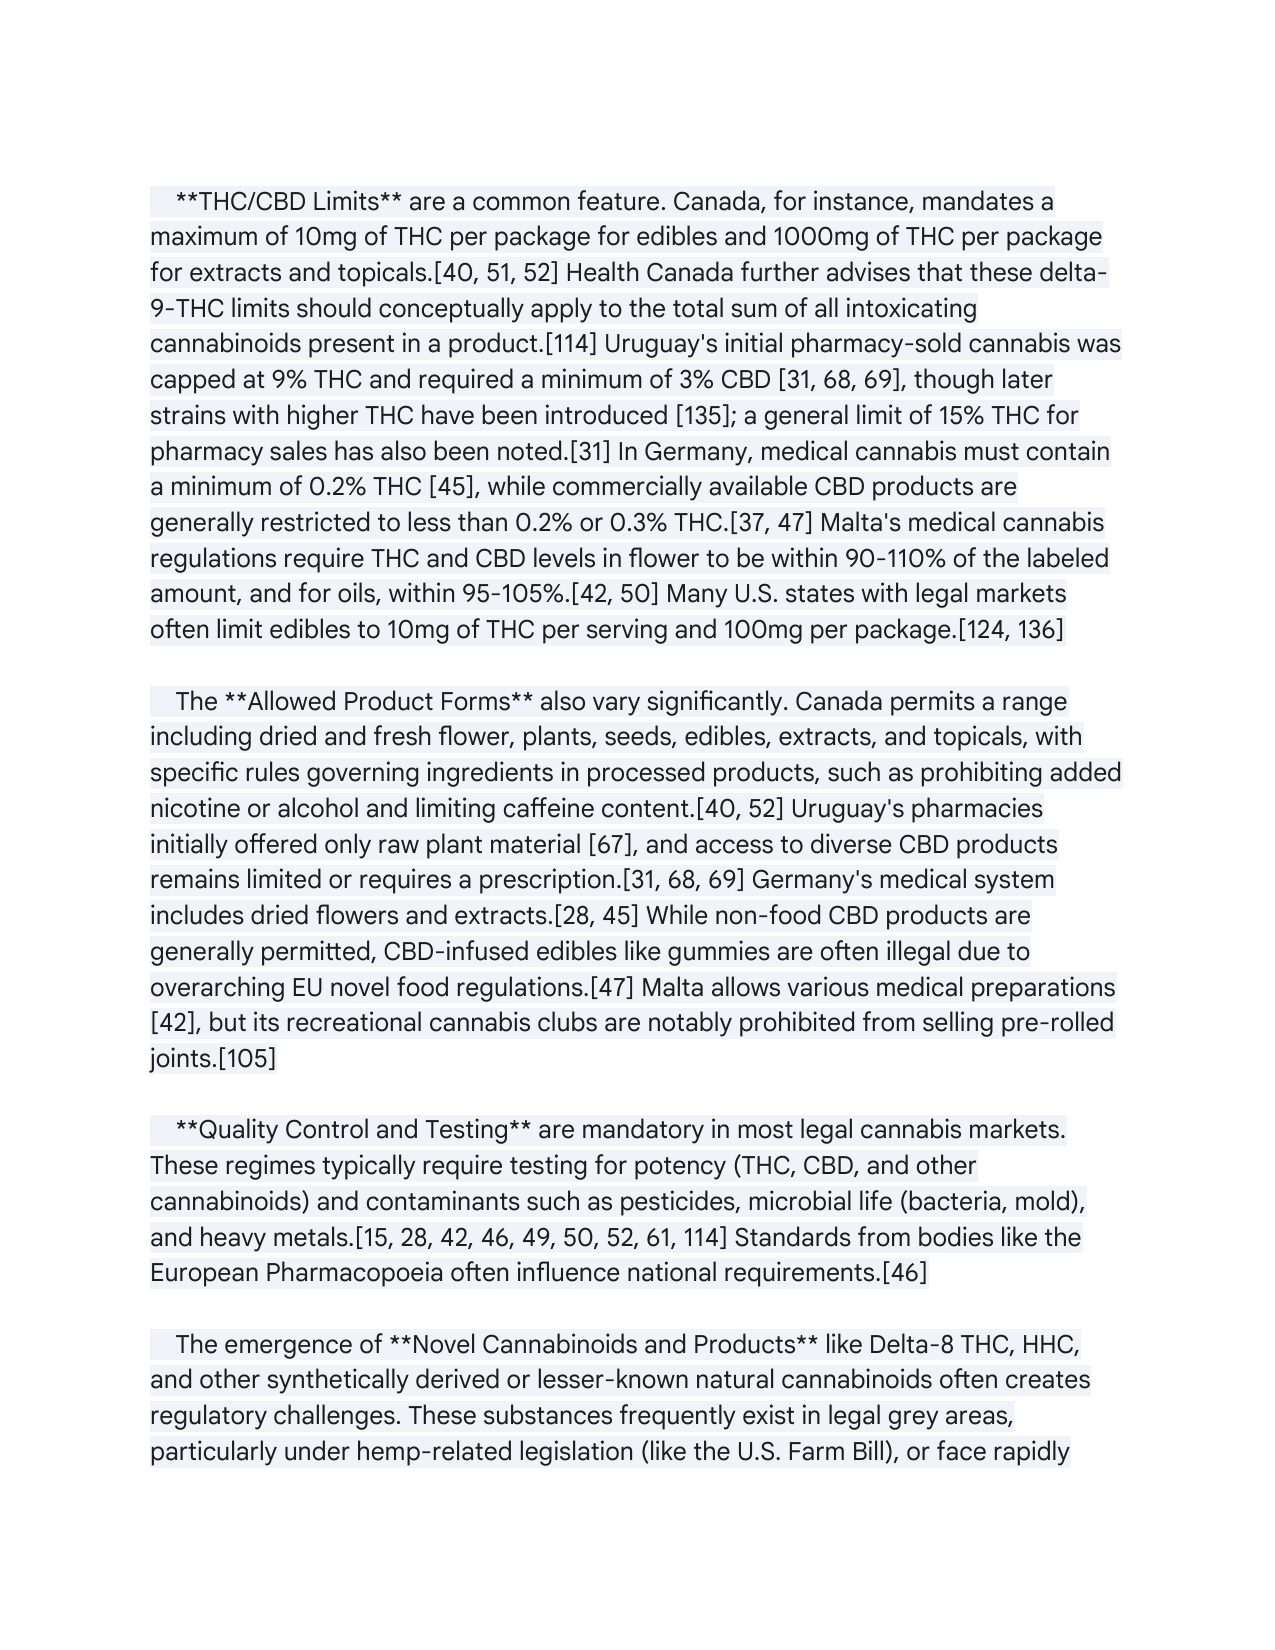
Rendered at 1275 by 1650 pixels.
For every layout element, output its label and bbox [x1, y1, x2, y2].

text [150, 150, 1125, 1468]
